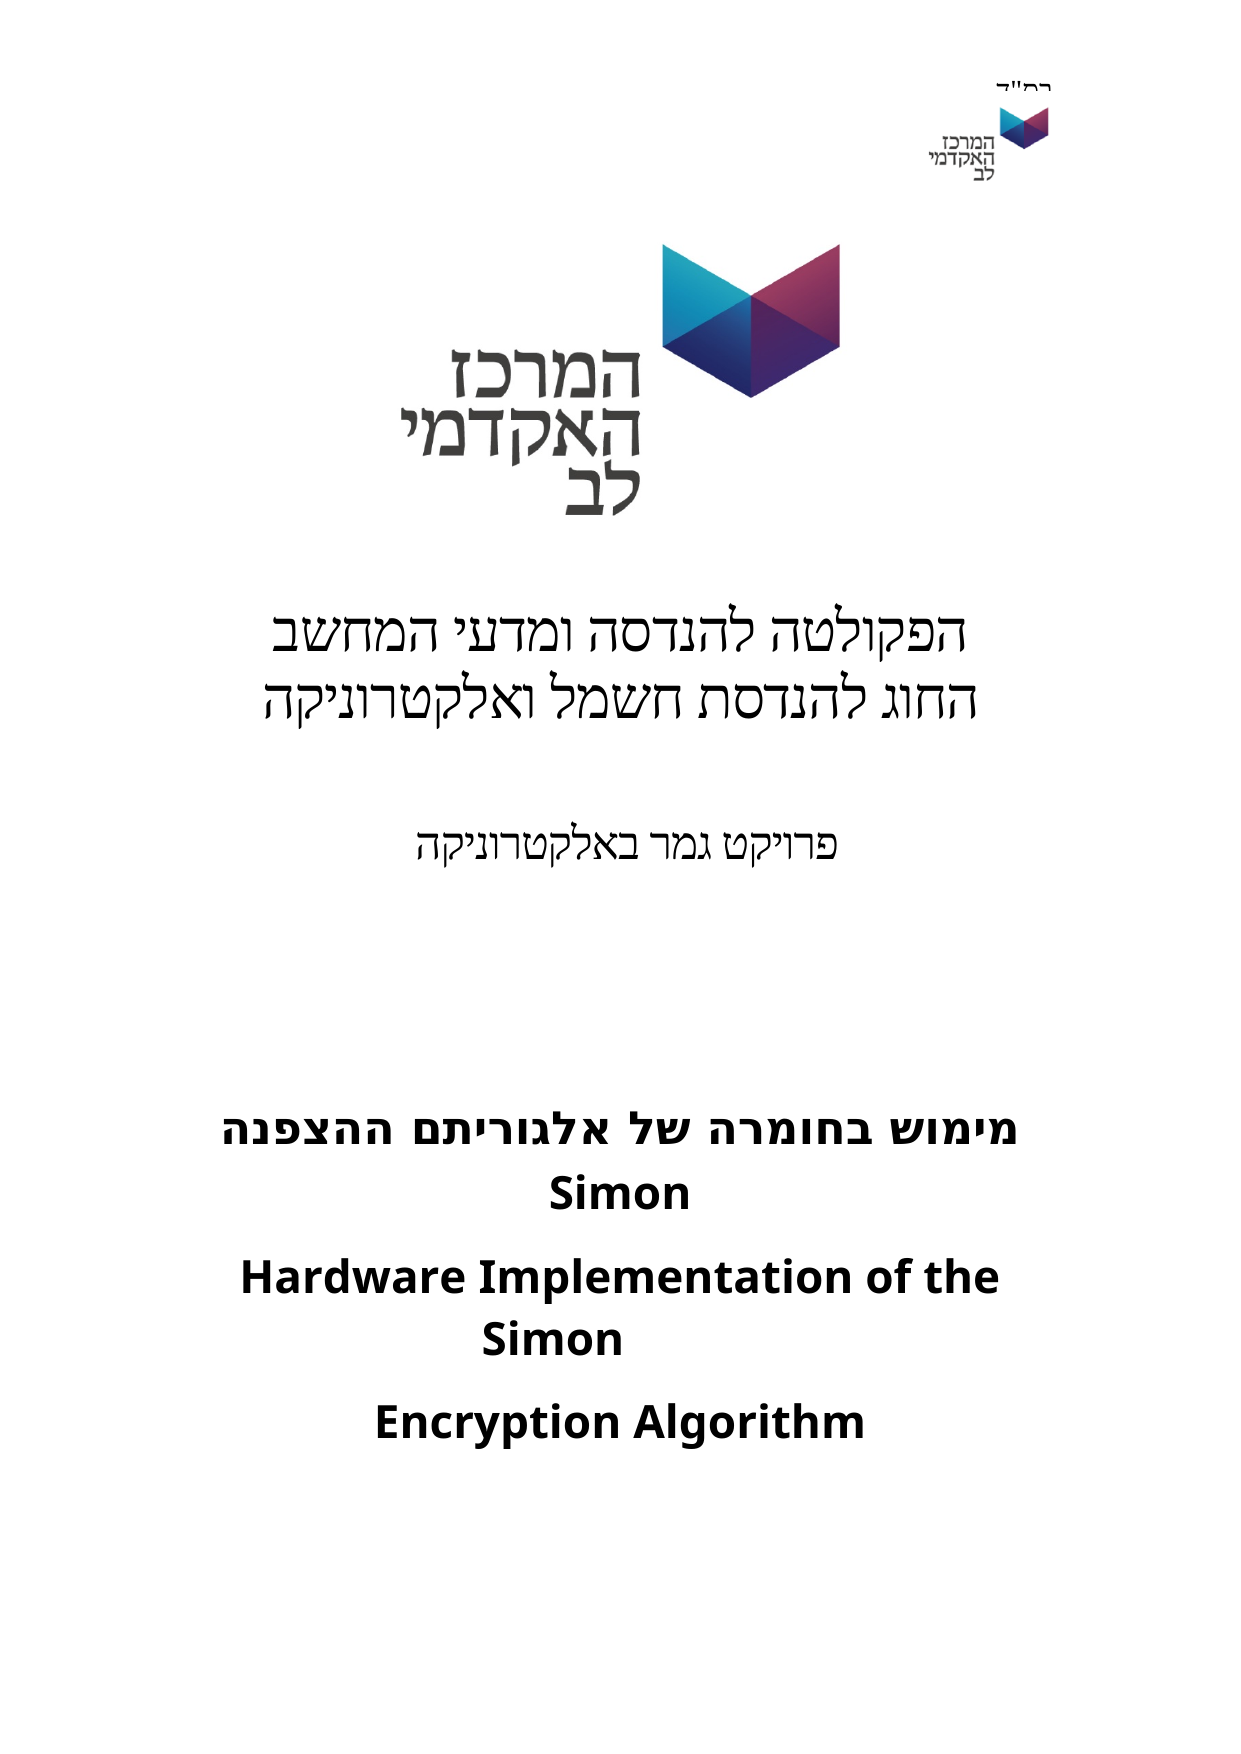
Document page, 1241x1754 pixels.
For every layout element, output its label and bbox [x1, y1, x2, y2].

picture [392, 241, 848, 521]
